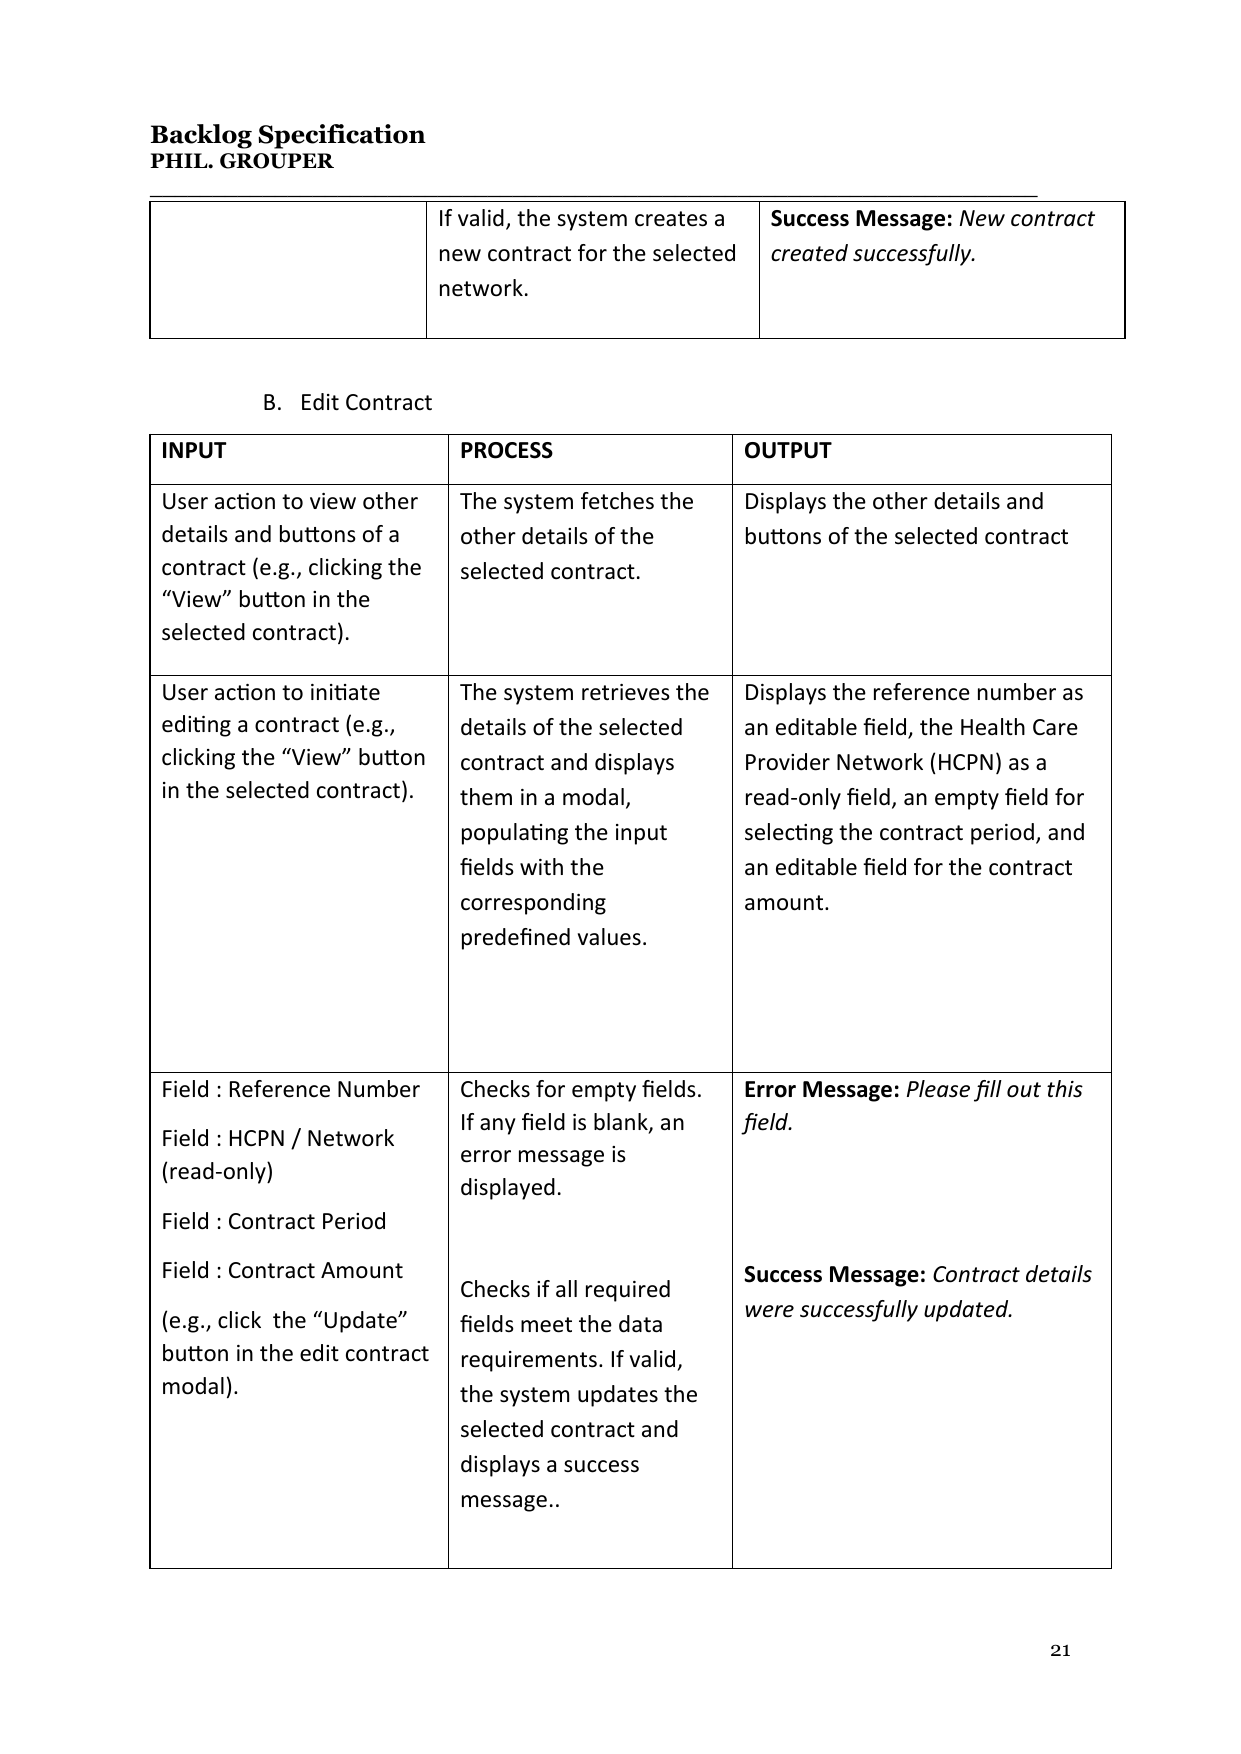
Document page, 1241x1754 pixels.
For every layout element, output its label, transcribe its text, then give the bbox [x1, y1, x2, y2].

list Edit Contract [262, 386, 1090, 417]
